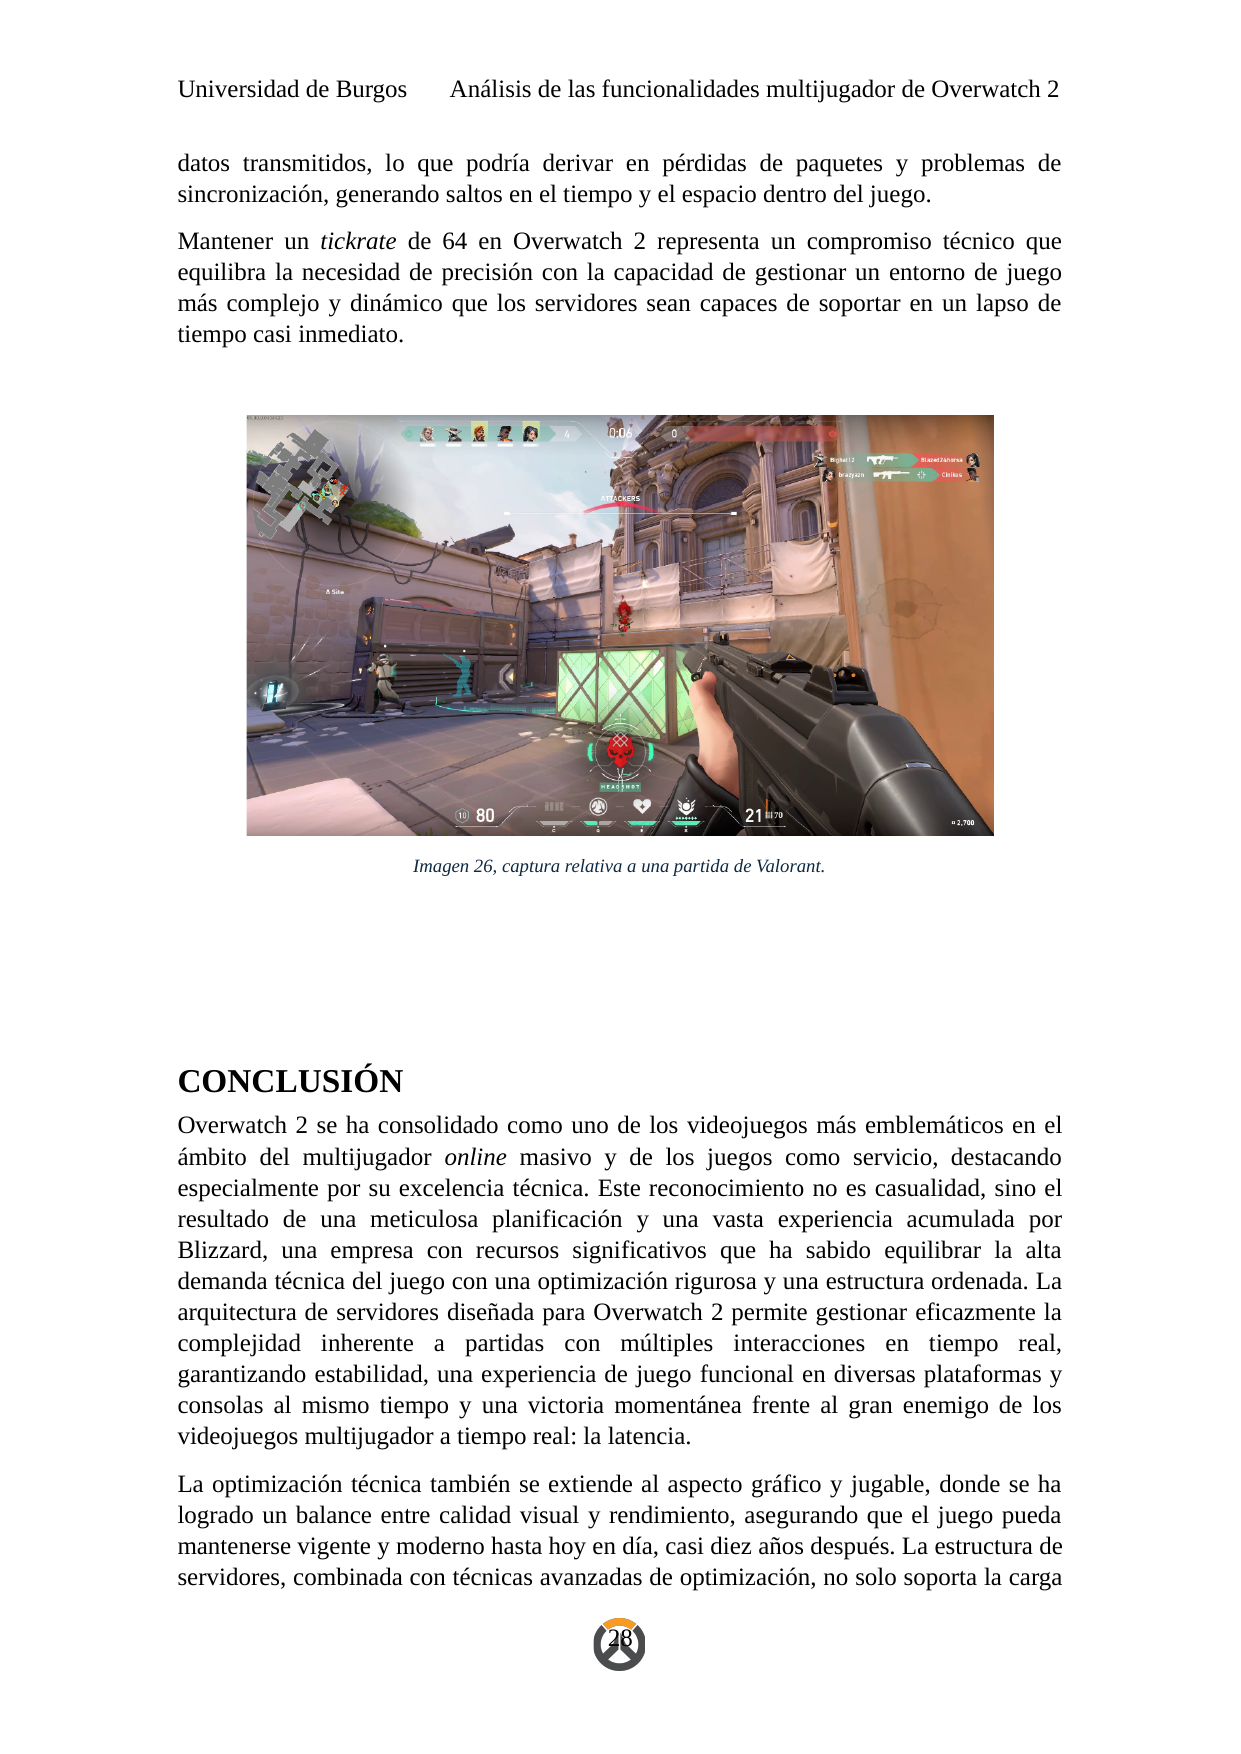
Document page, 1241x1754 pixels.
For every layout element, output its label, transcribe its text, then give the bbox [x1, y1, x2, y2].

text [177, 1469, 1063, 1591]
text Imagen 26, captura relativa a una partida de Valorant. [177, 854, 1063, 876]
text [177, 148, 1063, 207]
picture [593, 1618, 645, 1671]
text Mantener un tickrate de 64 en Overwatch 2 representa un compromiso técnico que equilibra la necesidad de precisión con la capacidad de gestionar un entorno de juego más complejo y dinámico que los servidores sean capaces de soportar en un lapso de tiempo casi inmediato. [177, 226, 1063, 348]
subtitle CONCLUSIÓN [177, 1061, 1063, 1099]
picture [246, 415, 994, 836]
text Overwatch 2 se ha consolidado como uno de los videojuegos más emblemáticos en el ámbito del multijugador online masivo y de los juegos como servicio, destacando especialmente por su excelencia técnica. Este reconocimiento no es casualidad, sino el resultado de una meticulosa planificación y una vasta experiencia acumulada por Blizzard, una empresa con recursos significativos que ha sabido equilibrar la alta demanda técnica del juego con una optimización rigurosa y una estructura ordenada. La arquitectura de servidores diseñada para Overwatch 2 permite gestionar eficazmente la complejidad inherente a partidas con múltiples interacciones en tiempo real, garantizando estabilidad, una experiencia de juego funcional en diversas plataformas y consolas al mismo tiempo y una victoria momentánea frente al gran enemigo de los videojuegos multijugador a tiempo real: la latencia. [177, 1111, 1063, 1450]
